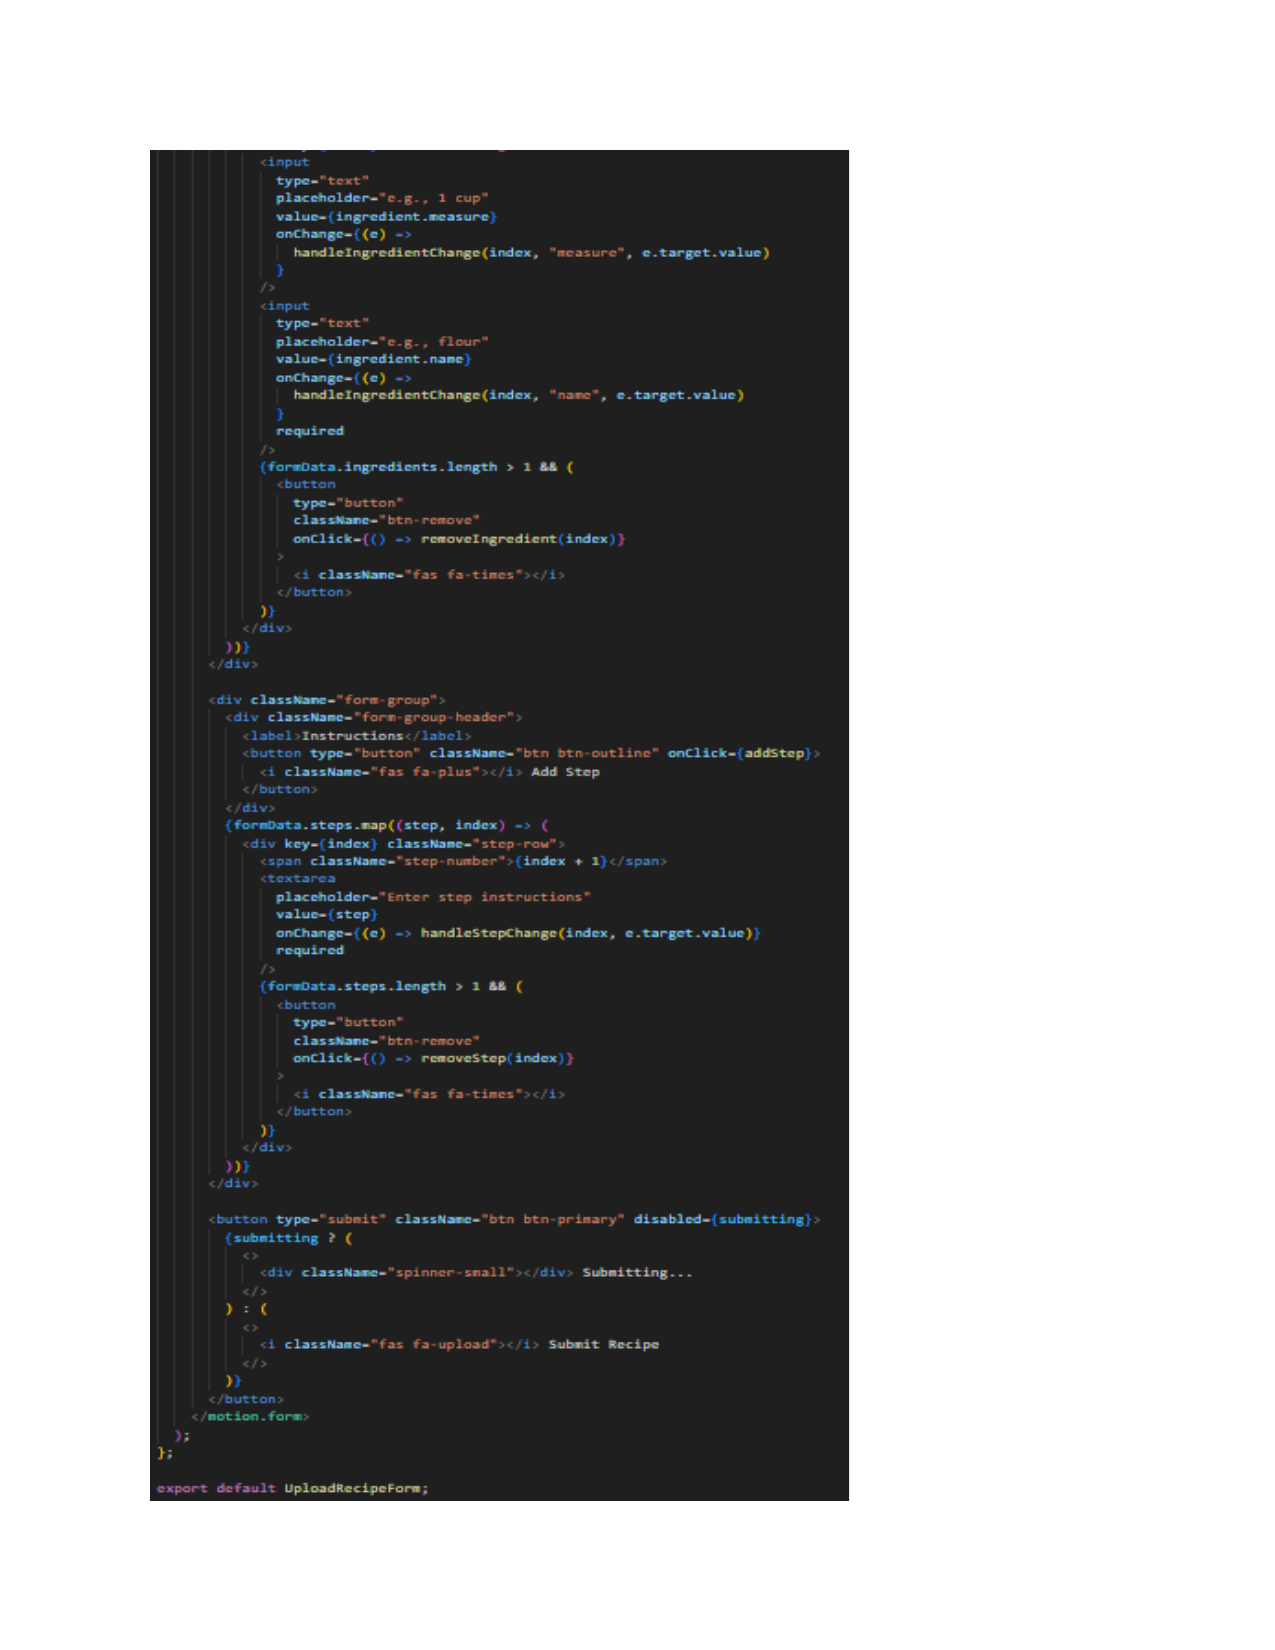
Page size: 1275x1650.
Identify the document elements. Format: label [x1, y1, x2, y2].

picture [150, 150, 850, 1501]
